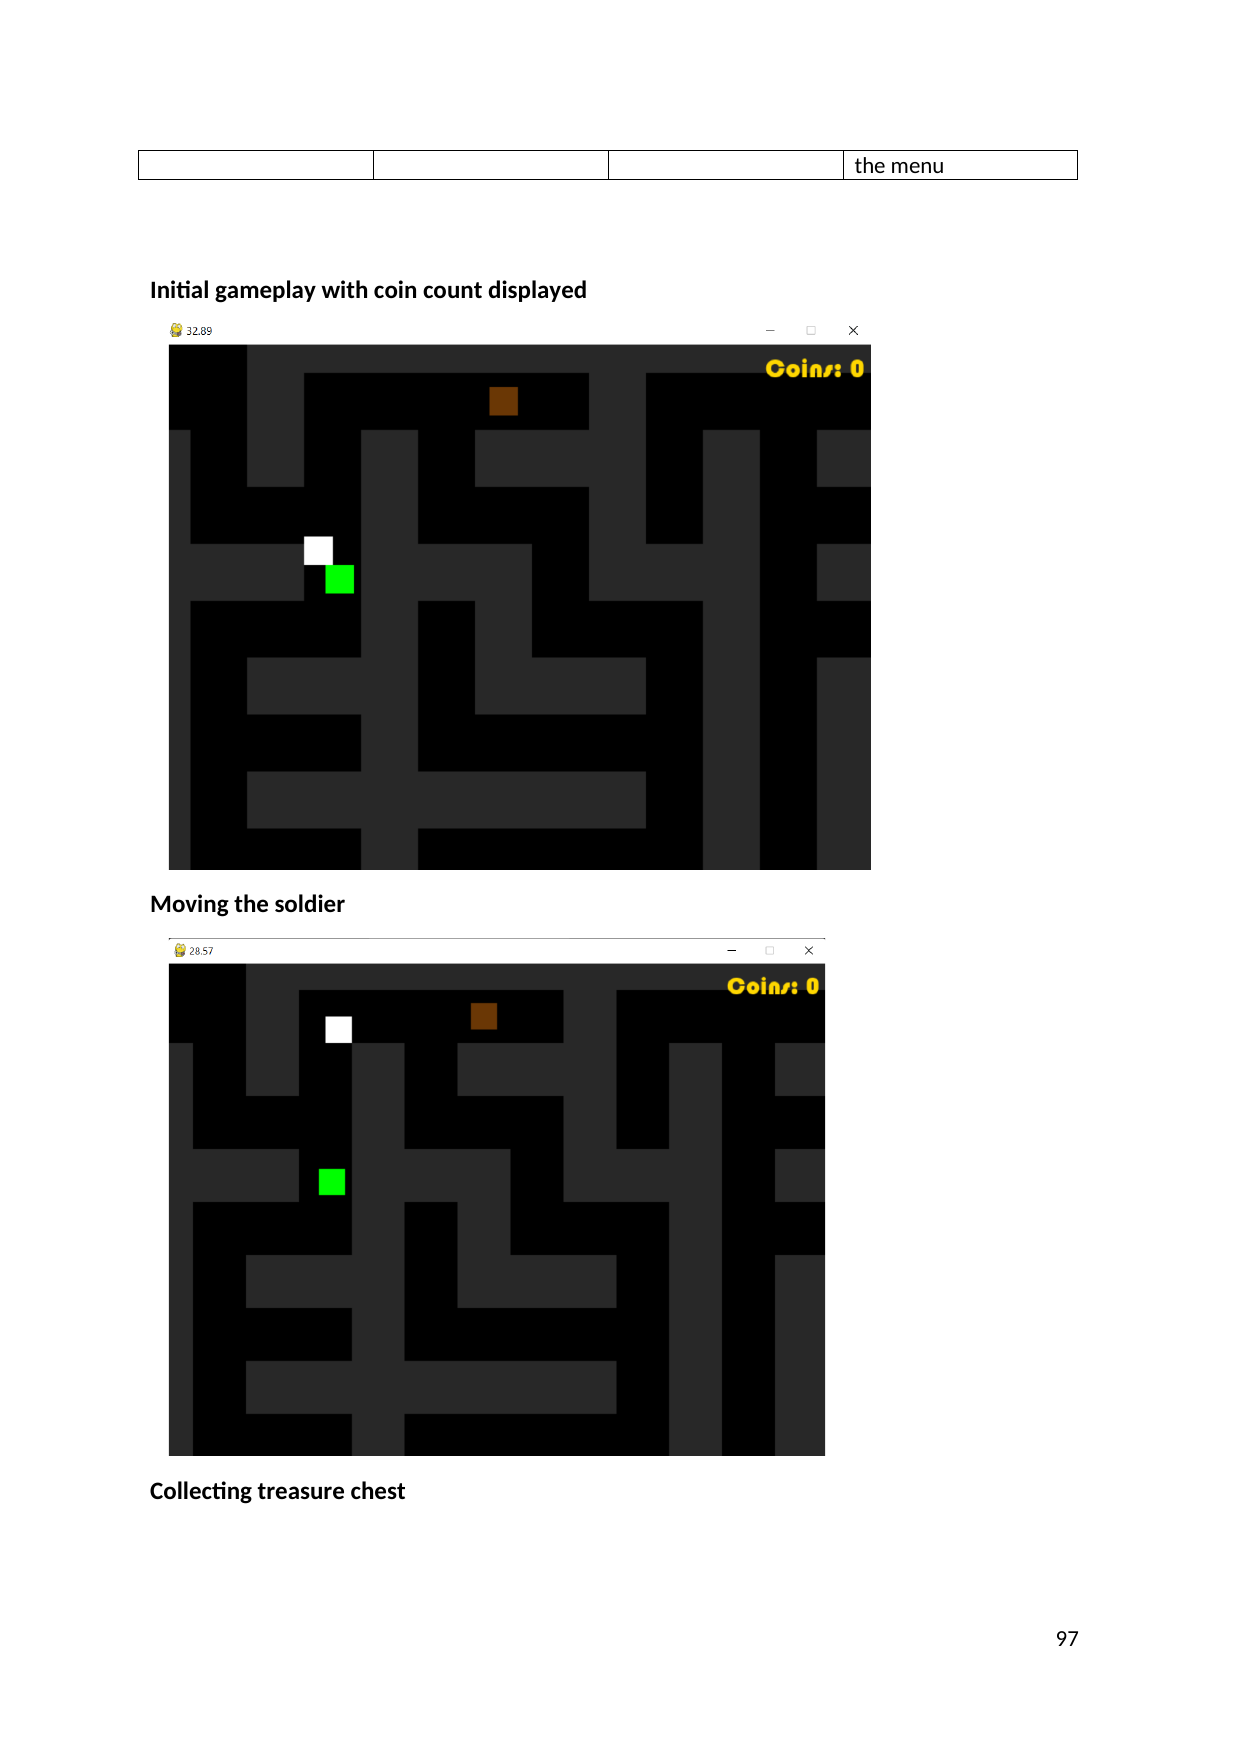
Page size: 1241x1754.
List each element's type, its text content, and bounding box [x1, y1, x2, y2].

text Collecting treasure chest [150, 1475, 1090, 1505]
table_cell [374, 151, 608, 179]
text Moving the soldier [150, 889, 1090, 919]
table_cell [609, 151, 843, 179]
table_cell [139, 151, 373, 179]
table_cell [844, 151, 1077, 179]
text Initial gameplay with coin count displayed [150, 274, 1090, 304]
